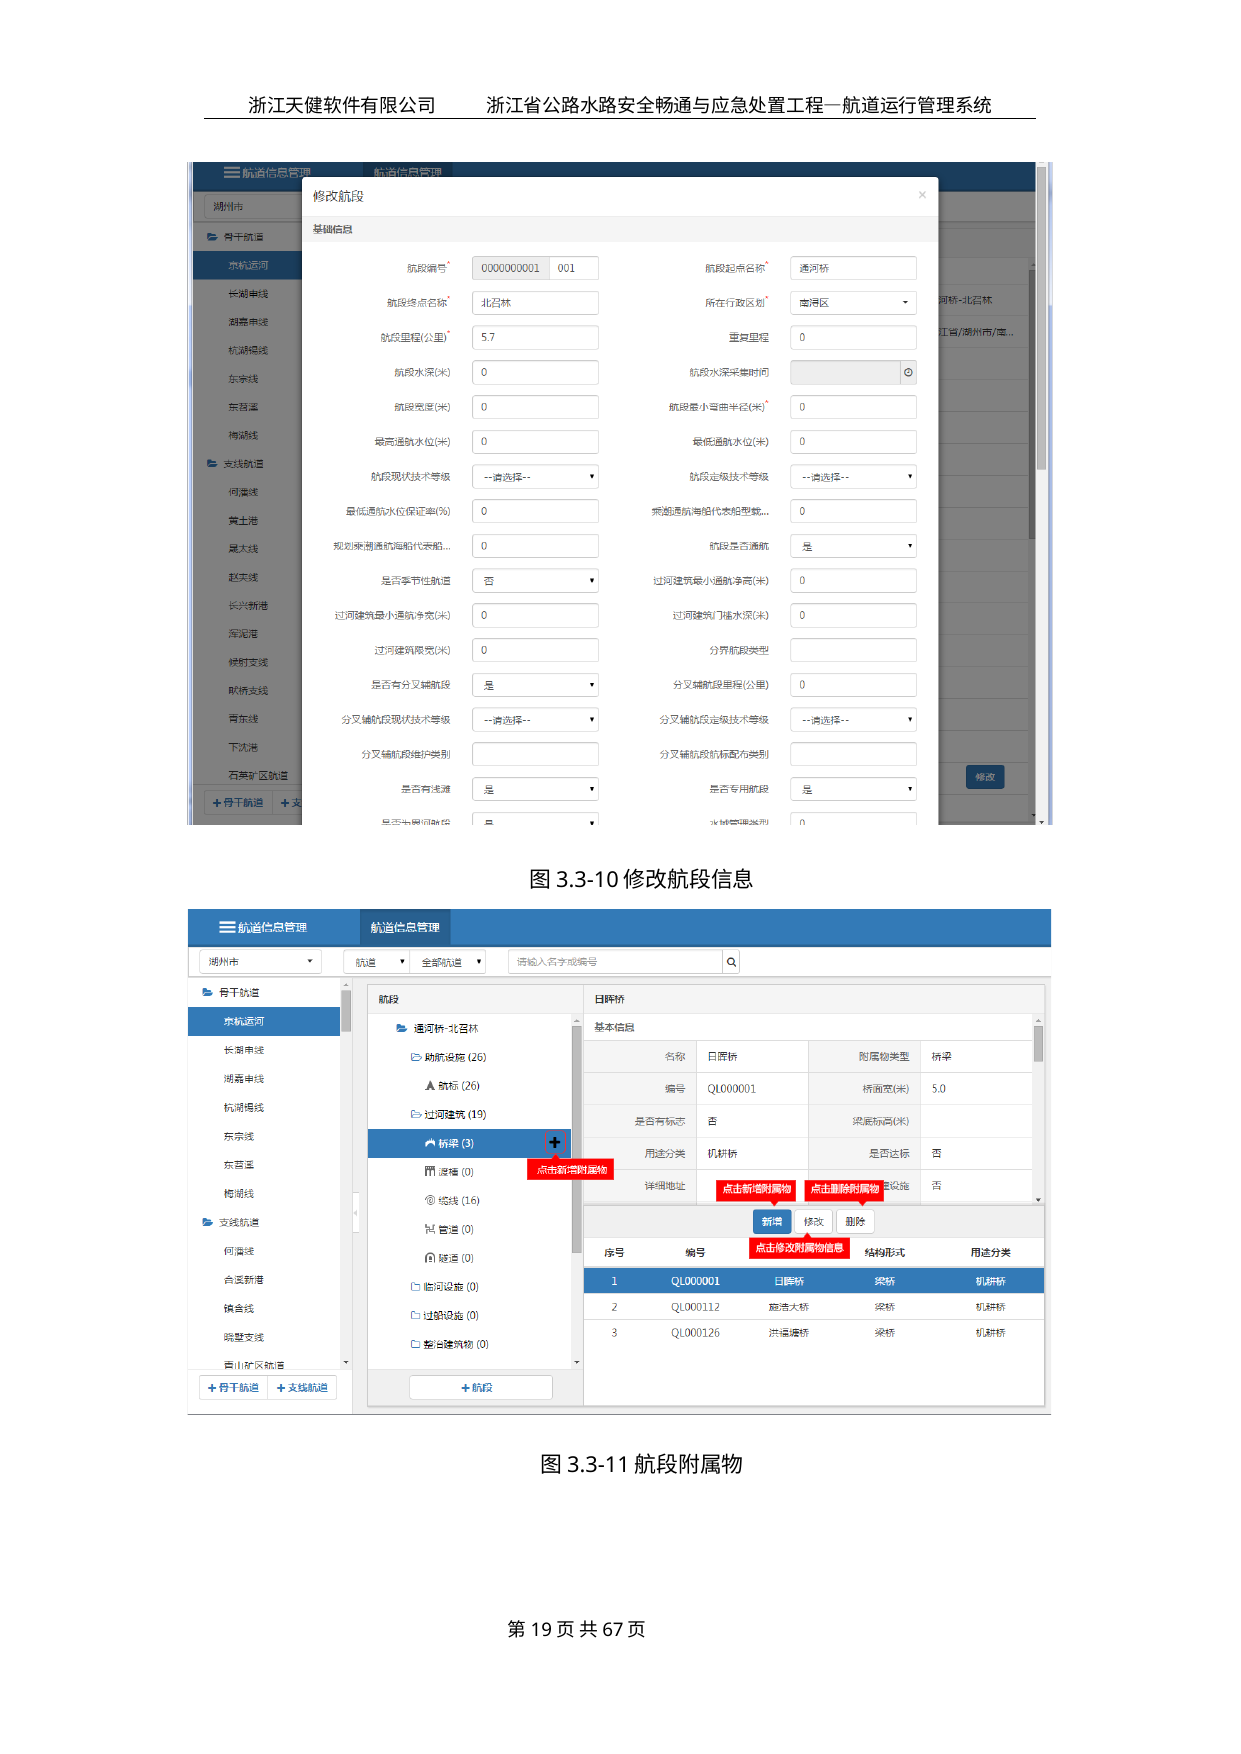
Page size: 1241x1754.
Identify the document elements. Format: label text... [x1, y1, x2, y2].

picture [187, 909, 1052, 1415]
text 图3.3-10修改航段信息 [187, 861, 1053, 894]
picture [187, 162, 1053, 825]
text 图3.3-11航段附属物 [187, 1447, 1053, 1479]
